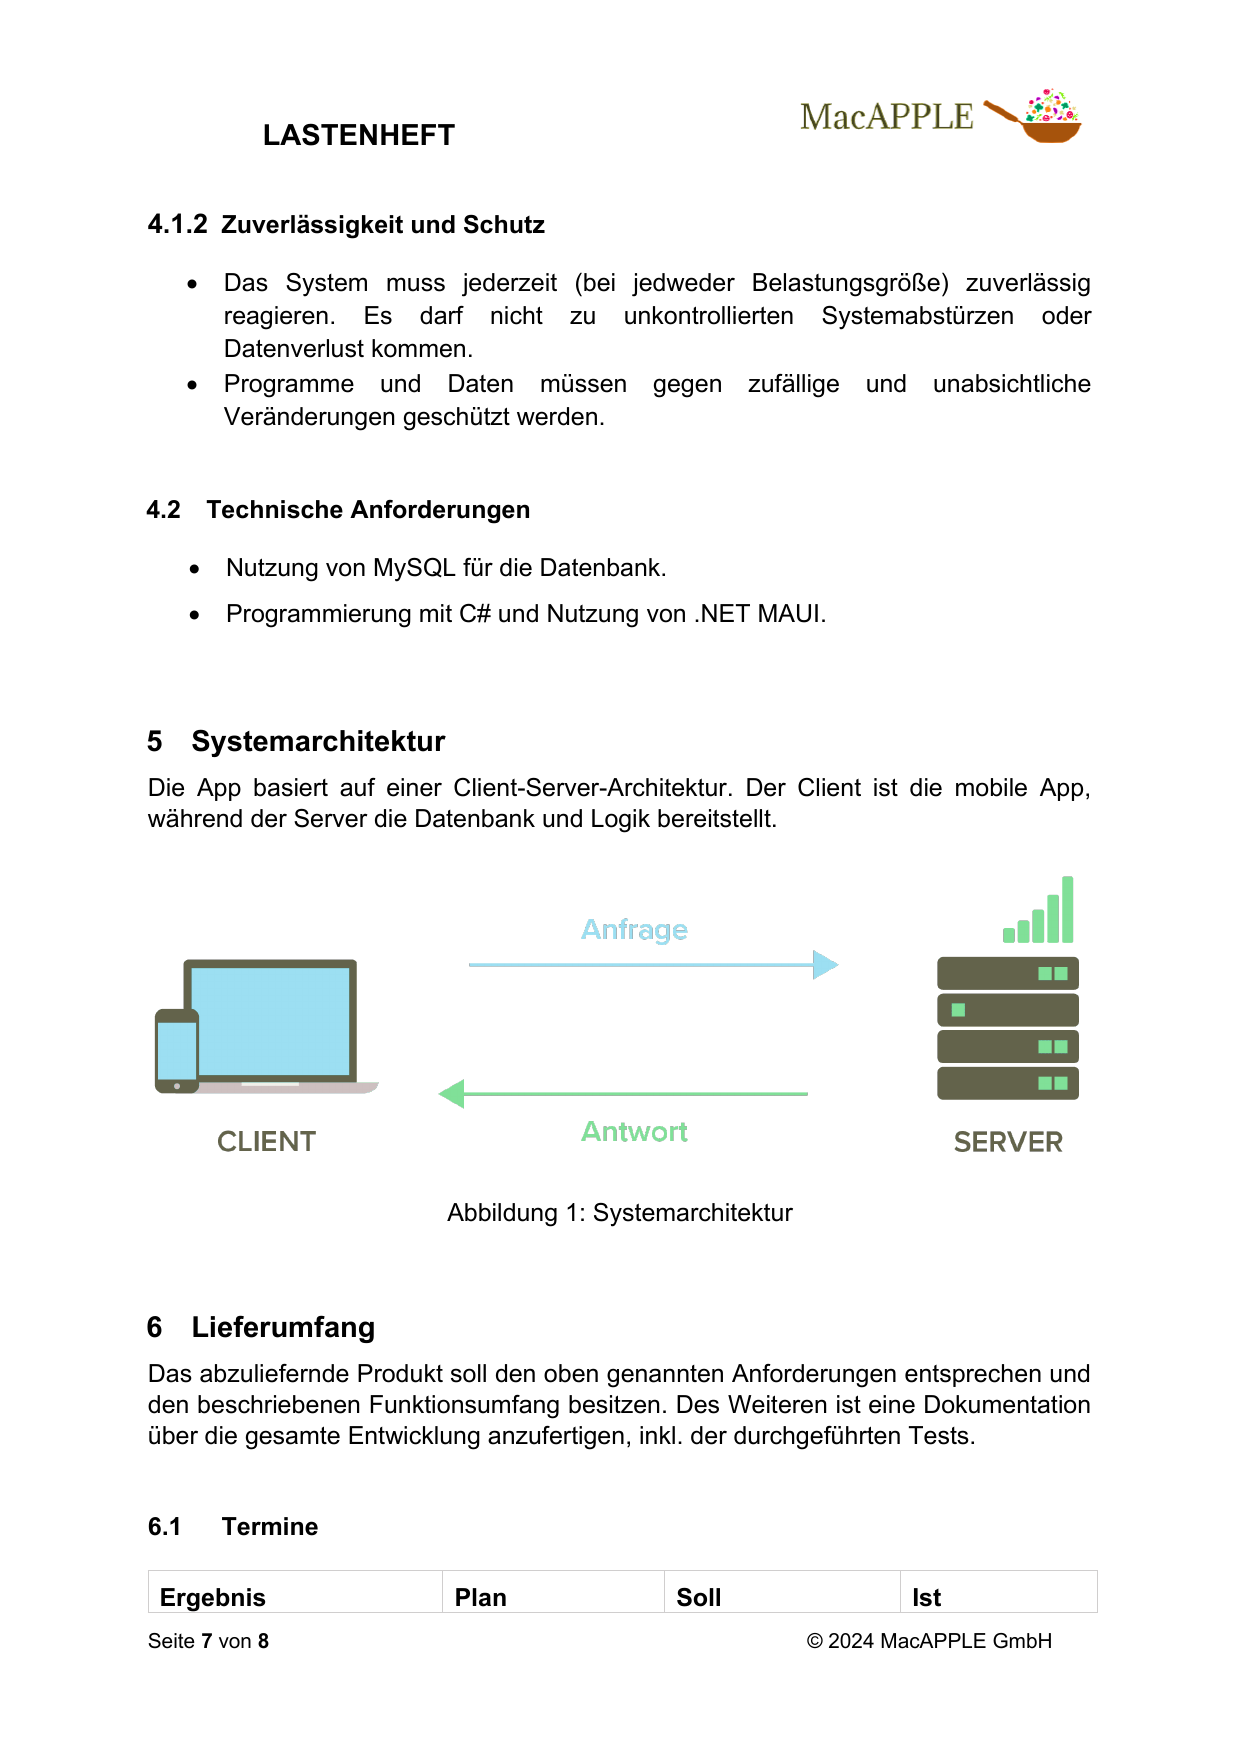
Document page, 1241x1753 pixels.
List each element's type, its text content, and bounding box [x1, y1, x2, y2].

subtitle Lieferumfang [146, 1310, 1093, 1344]
picture [787, 75, 1092, 146]
subtitle Zuverlässigkeit und Schutz [148, 208, 1093, 239]
text Die App basiert auf einer Client-Server-Architektur. Der Client ist die mobile App, während der Server die Datenbank und Logik bereitstellt. [148, 773, 1093, 833]
list Programmierung mit C# und Nutzung von .NET MAUI. [188, 597, 1093, 628]
subtitle Systemarchitektur [146, 724, 1093, 758]
text Das abzuliefernde Produkt soll den oben genannten Anforderungen entsprechen und den beschriebenen Funktionsumfang besitzen. Des Weiteren ist eine Dokumentation über die gesamte Entwicklung anzufertigen, inkl. der durchgeführten Tests. [148, 1359, 1093, 1450]
picture [147, 860, 1092, 1171]
table_header Ist [901, 1571, 1097, 1612]
list Programme und Daten müssen gegen zufällige und unabsichtliche Veränderungen geschützt werden. [186, 367, 1093, 431]
subtitle Technische Anforderungen [146, 496, 1093, 524]
table_header Plan [443, 1571, 664, 1612]
table_header Soll [665, 1571, 900, 1612]
subtitle Termine [148, 1512, 1093, 1541]
text Abbildung 1: Systemarchitektur [148, 1198, 1093, 1227]
list Nutzung von MySQL für die Datenbank. [188, 552, 1093, 582]
list Das System muss jederzeit (bei jedweder Belastungsgröße) zuverlässig reagieren. Es darf nicht zu unkontrollierten Systemabstürzen oder Datenverlust kommen. [186, 266, 1093, 363]
table_header Ergebnis [149, 1571, 442, 1612]
